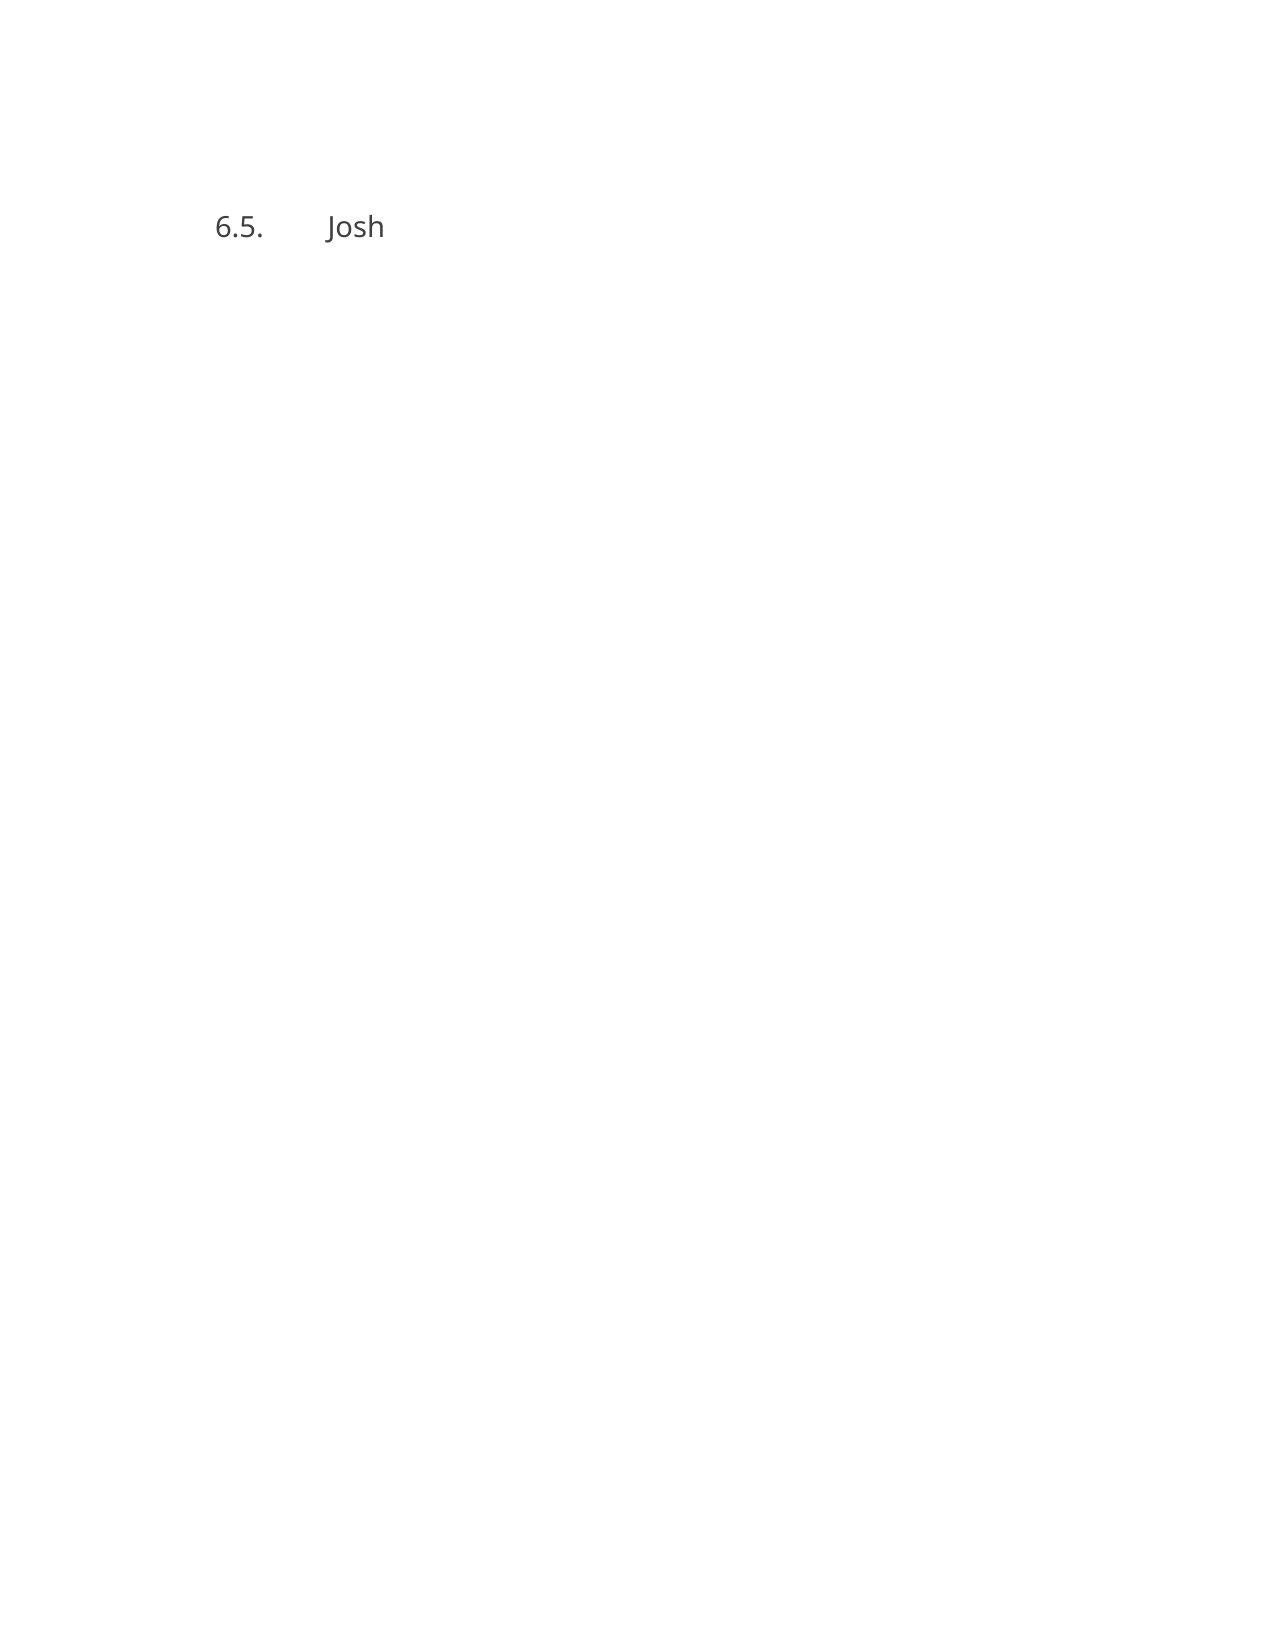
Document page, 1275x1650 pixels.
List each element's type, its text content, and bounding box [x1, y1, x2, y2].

subtitle Josh [215, 207, 1098, 246]
